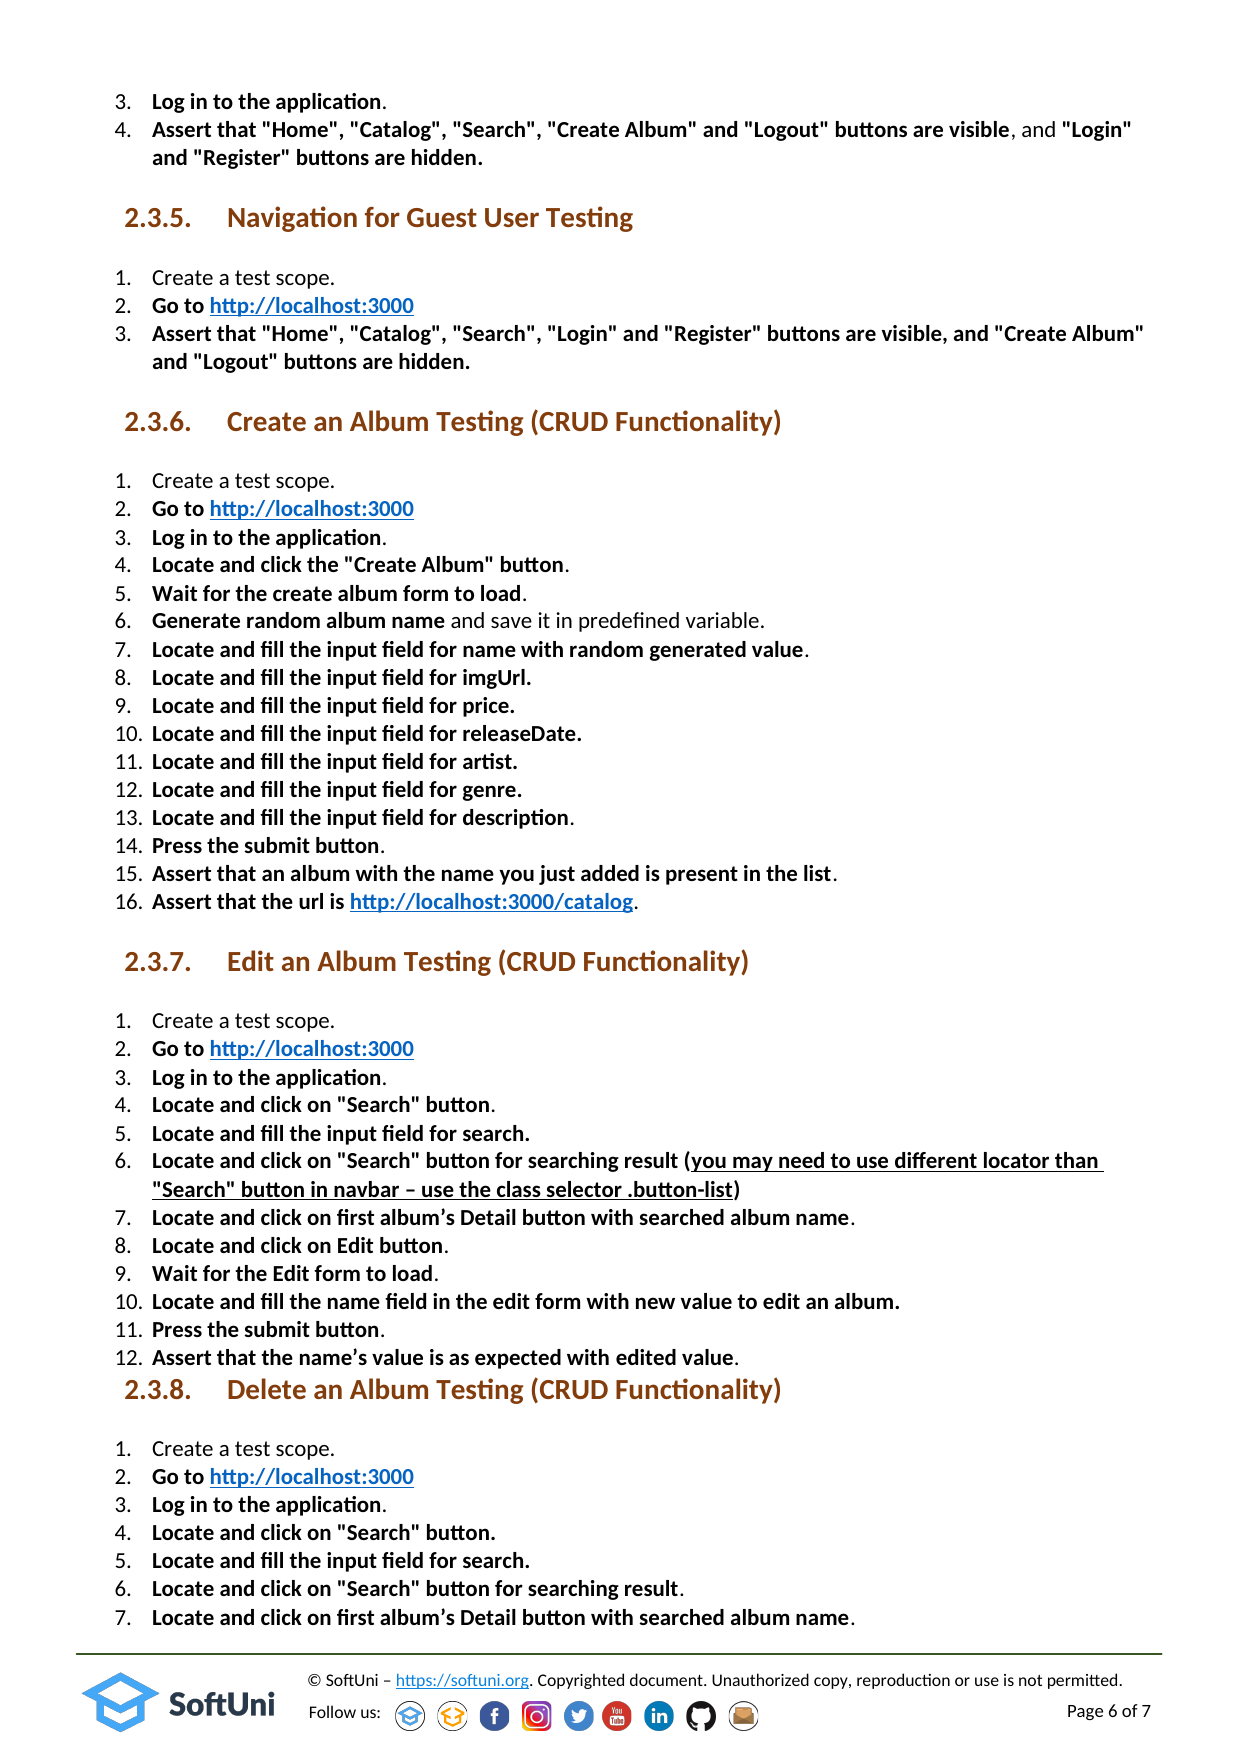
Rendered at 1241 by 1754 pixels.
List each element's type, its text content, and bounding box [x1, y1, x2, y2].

list Locate and fill the input field for artist. [114, 747, 1163, 775]
list Locate and fill the input field for price. [114, 691, 1163, 719]
list Locate and fill the input field for genre. [114, 775, 1163, 803]
list Locate and click on "Search" button for searching result. [114, 1574, 1163, 1603]
list Locate and fill the input field for description. [114, 803, 1163, 831]
list Go to http://localhost:3000 [114, 291, 1163, 319]
picture [665, 1701, 674, 1710]
picture [479, 1701, 510, 1731]
list Assert that "Home", "Catalog", "Search", "Create Album" and "Logout" buttons are visible, and "Login" and "Register" buttons are hidden. [114, 115, 1163, 171]
list Go to http://localhost:3000 [114, 1462, 1163, 1491]
list Go to http://localhost:3000 [114, 1034, 1163, 1063]
subtitle Delete an Album Testing (CRUD Functionality) [124, 1371, 1163, 1406]
list Locate and fill the input field for search. [114, 1547, 1163, 1574]
picture [644, 1701, 653, 1710]
list Wait for the Edit form to load. [114, 1259, 1163, 1287]
list Create a test scope. [114, 1007, 1163, 1034]
list Create a test scope. [114, 467, 1163, 494]
list Locate and click on first album’s Detail button with searched album name. [114, 1603, 1163, 1631]
list Assert that the name’s value is as expected with edited value. [114, 1343, 1163, 1371]
picture [658, 1713, 667, 1723]
subtitle Edit an Album Testing (CRUD Functionality) [124, 943, 1163, 978]
list Generate random album name and save it in predefined variable. [114, 607, 1163, 635]
list Locate and fill the input field for releaseDate. [114, 719, 1163, 747]
list Locate and click on first album’s Detail button with searched album name. [114, 1203, 1163, 1231]
list Log in to the application. [114, 1063, 1163, 1091]
list Create a test scope. [114, 263, 1163, 291]
list Locate and click the "Create Album" button. [114, 551, 1163, 579]
list Locate and click on "Search" button for searching result (you may need to use different locator than "Search" button in navbar – use the class selector .button-list) [114, 1147, 1163, 1203]
picture [644, 1722, 653, 1731]
picture [437, 1701, 468, 1731]
picture [564, 1701, 594, 1731]
list Log in to the application. [114, 87, 1163, 115]
list Locate and click on "Search" button. [114, 1518, 1163, 1547]
picture [395, 1701, 425, 1731]
list Create a test scope. [114, 1434, 1163, 1462]
list Press the submit button. [114, 831, 1163, 859]
picture [728, 1701, 759, 1731]
subtitle Navigation for Guest User Testing [124, 199, 1163, 235]
list Locate and fill the input field for imgUrl. [114, 663, 1163, 691]
picture [522, 1701, 552, 1731]
picture [686, 1701, 716, 1731]
list Locate and fill the input field for search. [114, 1119, 1163, 1147]
list Wait for the create album form to load. [114, 579, 1163, 607]
list Locate and click on "Search" button. [114, 1091, 1163, 1119]
subtitle Create an Album Testing (CRUD Functionality) [124, 403, 1163, 438]
picture [75, 1666, 281, 1738]
list Go to http://localhost:3000 [114, 494, 1163, 523]
picture [602, 1701, 632, 1731]
list Locate and click on Edit button. [114, 1231, 1163, 1259]
list Assert that the url is http://localhost:3000/catalog. [114, 887, 1163, 915]
list Press the submit button. [114, 1315, 1163, 1343]
list Assert that an album with the name you just added is present in the list. [114, 859, 1163, 887]
list Log in to the application. [114, 523, 1163, 551]
picture [665, 1722, 674, 1731]
list Log in to the application. [114, 1491, 1163, 1518]
list Locate and fill the input field for name with random generated value. [114, 635, 1163, 663]
list Locate and fill the name field in the edit form with new value to edit an album. [114, 1287, 1163, 1315]
list Assert that "Home", "Catalog", "Search", "Login" and "Register" buttons are visible, and "Create Album" and "Logout" buttons are hidden. [114, 319, 1163, 375]
